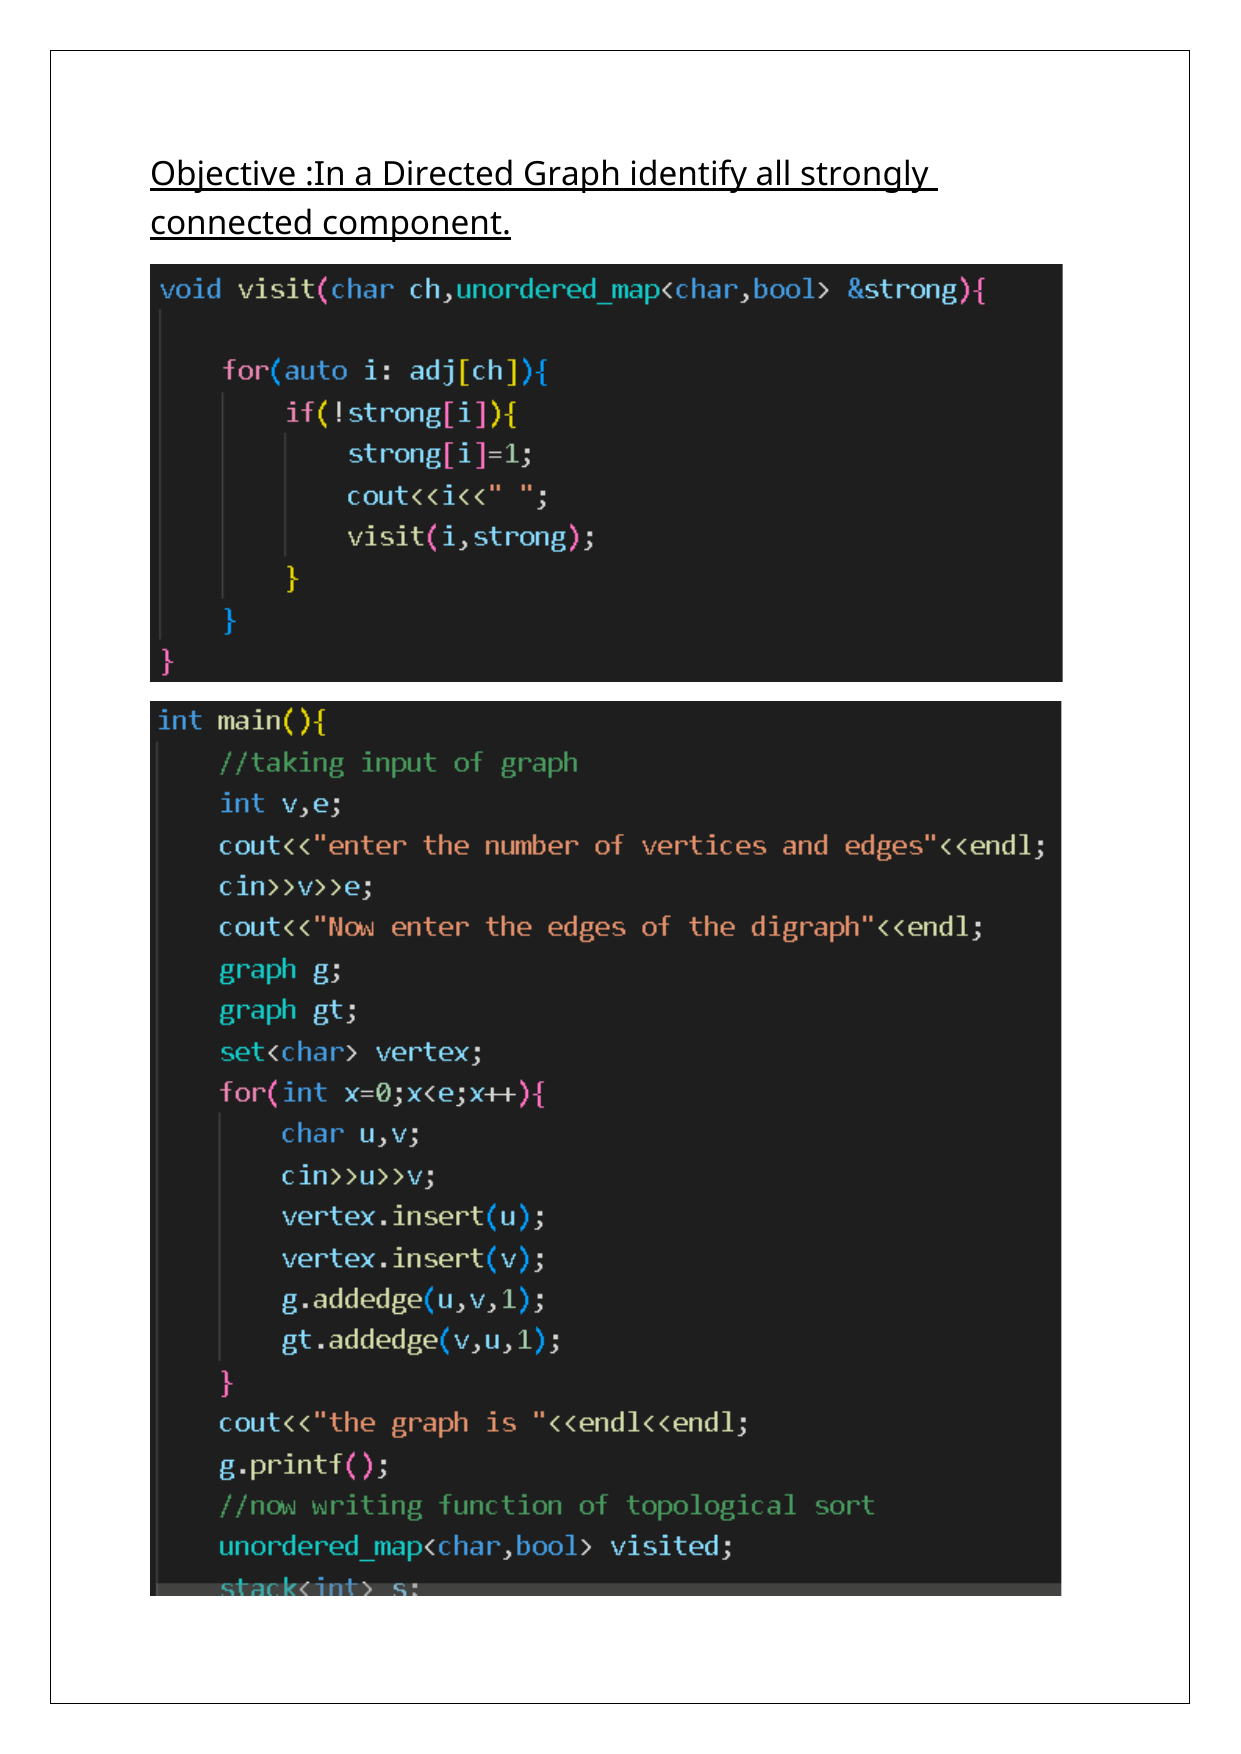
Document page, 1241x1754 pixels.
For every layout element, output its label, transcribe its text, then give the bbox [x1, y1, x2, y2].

picture [150, 701, 1062, 1596]
text Objective :In a Directed Graph identify all strongly connected component. [150, 150, 1090, 244]
picture [150, 264, 1063, 682]
